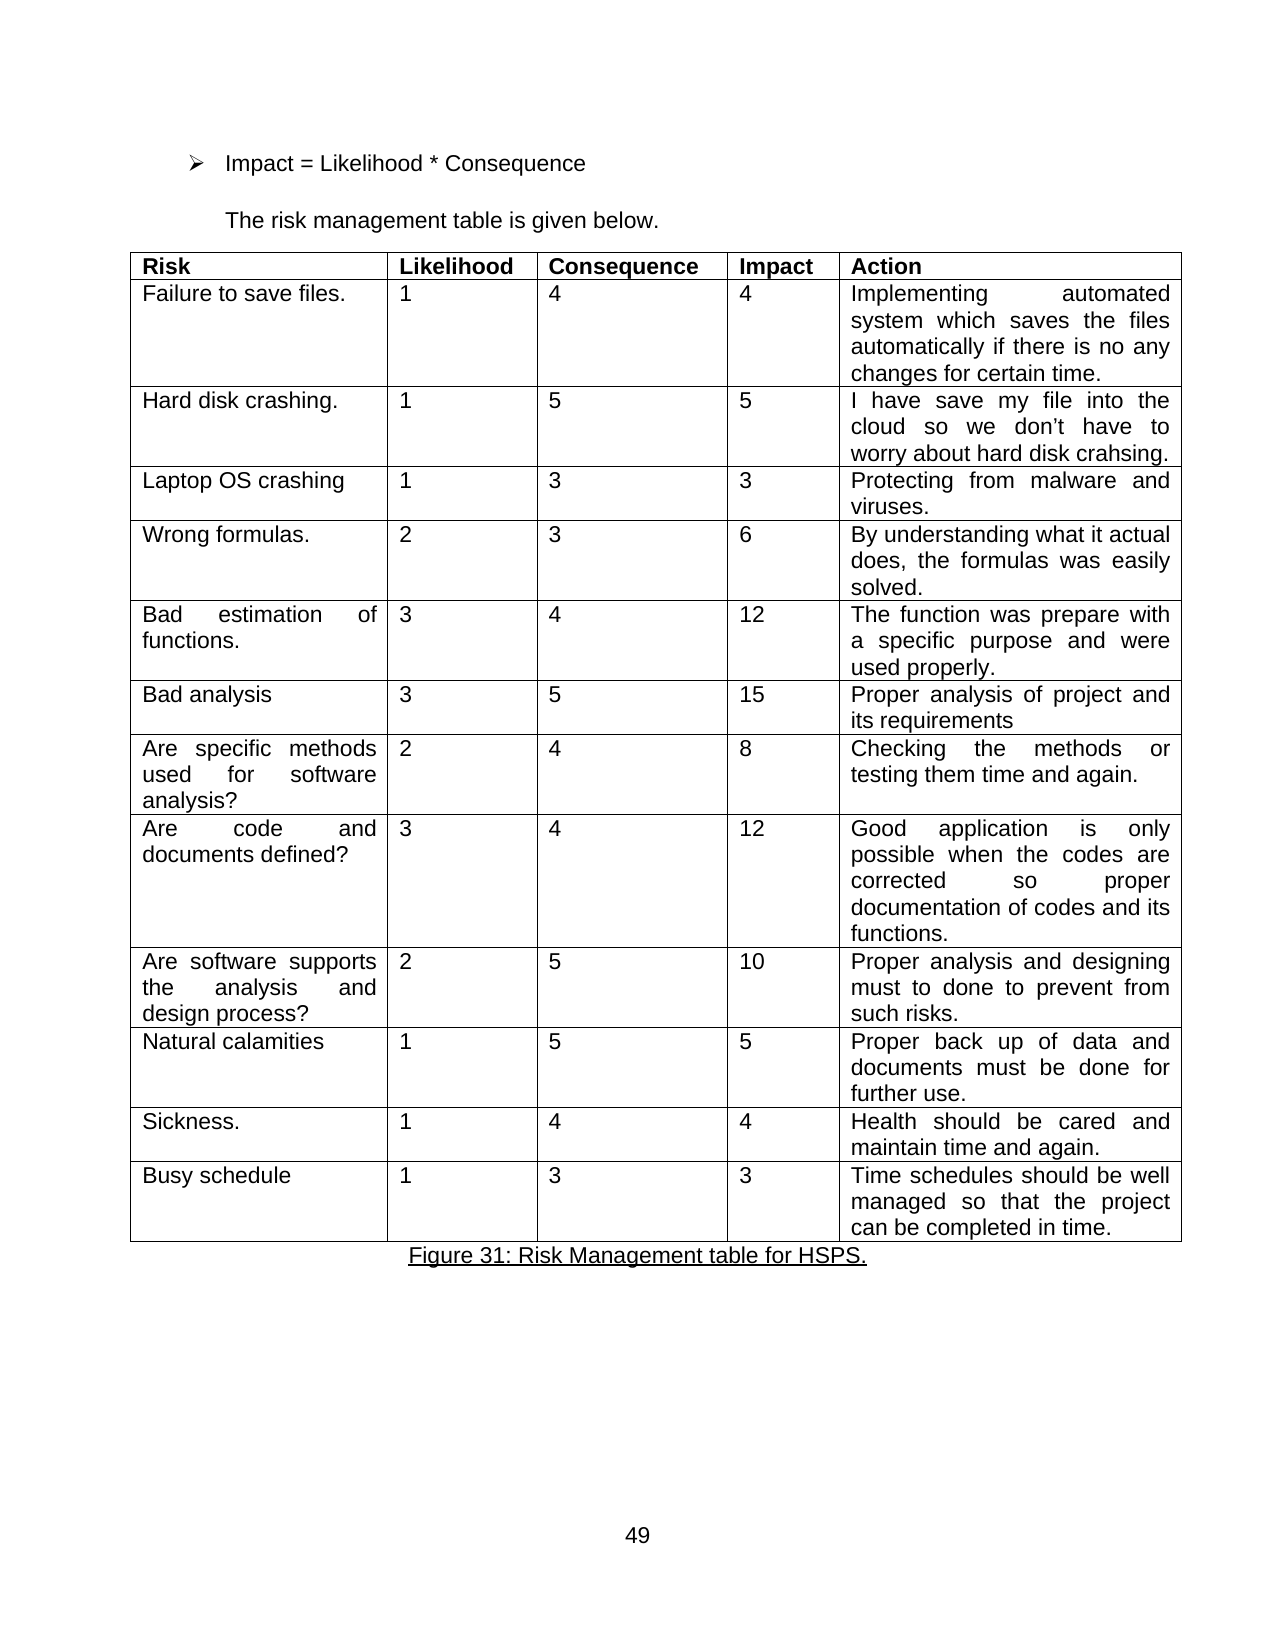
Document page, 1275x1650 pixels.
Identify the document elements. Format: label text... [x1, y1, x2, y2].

table_cell 4 [728, 280, 839, 386]
table_cell Are specific methods used for software analysis? [131, 735, 387, 814]
table_cell Good application is only possible when the codes are corrected so proper documentation of codes and its functions. [840, 815, 1181, 947]
list The risk management table is given below. [225, 207, 1125, 233]
table_cell I have save my file into the cloud so we don’t have to worry about hard disk crahsing. [840, 387, 1181, 466]
table_cell Checking the methods or testing them time and again. [840, 735, 1181, 814]
table_cell 3 [728, 1162, 839, 1241]
table_cell 10 [728, 948, 839, 1027]
table_cell 2 [388, 948, 537, 1027]
table_cell 2 [388, 735, 537, 814]
table_cell 12 [728, 815, 839, 947]
table_cell Bad estimation of functions. [131, 601, 387, 680]
table_cell Bad analysis [131, 681, 387, 734]
table_cell Are software supports the analysis and design process? [131, 948, 387, 1027]
table_cell 3 [538, 1162, 727, 1241]
table_cell Proper analysis and designing must to done to prevent from such risks. [840, 948, 1181, 1027]
text Figure 31: Risk Management table for HSPS. [150, 1242, 1125, 1268]
table_cell 8 [728, 735, 839, 814]
table_cell The function was prepare with a specific purpose and were used properly. [840, 601, 1181, 680]
table_cell 15 [728, 681, 839, 734]
table_cell 2 [388, 521, 537, 600]
table_header Impact [728, 253, 839, 279]
table_cell 3 [388, 601, 537, 680]
table_cell Proper analysis of project and its requirements [840, 681, 1181, 734]
table_cell 12 [728, 601, 839, 680]
table_cell 1 [388, 280, 537, 386]
table_cell Hard disk crashing. [131, 387, 387, 466]
table_cell Laptop OS crashing [131, 467, 387, 520]
table_cell 1 [388, 1162, 537, 1241]
table_cell 3 [538, 521, 727, 600]
table_cell 5 [538, 948, 727, 1027]
table_cell Health should be cared and maintain time and again. [840, 1108, 1181, 1161]
table_header Consequence [538, 253, 727, 279]
table_cell 4 [538, 735, 727, 814]
table_cell Natural calamities [131, 1028, 387, 1107]
table_header Action [840, 253, 1181, 279]
table_cell 1 [388, 467, 537, 520]
table_cell 4 [538, 815, 727, 947]
table_cell 4 [538, 280, 727, 386]
table_cell 5 [538, 1028, 727, 1107]
table_cell 1 [388, 1108, 537, 1161]
table_cell 1 [388, 387, 537, 466]
table_cell 5 [538, 387, 727, 466]
table_header Likelihood [388, 253, 537, 279]
table_cell Are code and documents defined? [131, 815, 387, 947]
table_cell Sickness. [131, 1108, 387, 1161]
table_cell 3 [728, 467, 839, 520]
table_cell 4 [538, 601, 727, 680]
table_cell Failure to save files. [131, 280, 387, 386]
table_cell 5 [538, 681, 727, 734]
table_cell 4 [538, 1108, 727, 1161]
table_header Risk [131, 253, 387, 279]
table_cell 3 [538, 467, 727, 520]
table_cell Time schedules should be well managed so that the project can be completed in time. [840, 1162, 1181, 1241]
table_cell Implementing automated system which saves the files automatically if there is no any changes for certain time. [840, 280, 1181, 386]
table_cell 3 [388, 815, 537, 947]
table_cell 1 [388, 1028, 537, 1107]
list Impact = Likelihood * Consequence [187, 150, 1125, 176]
table_cell 5 [728, 1028, 839, 1107]
table_cell Protecting from malware and viruses. [840, 467, 1181, 520]
table_cell Busy schedule [131, 1162, 387, 1241]
table_cell 4 [728, 1108, 839, 1161]
table_cell 6 [728, 521, 839, 600]
table_cell Wrong formulas. [131, 521, 387, 600]
table_cell 3 [388, 681, 537, 734]
table_cell By understanding what it actual does, the formulas was easily solved. [840, 521, 1181, 600]
table_cell Proper back up of data and documents must be done for further use. [840, 1028, 1181, 1107]
table_cell 5 [728, 387, 839, 466]
